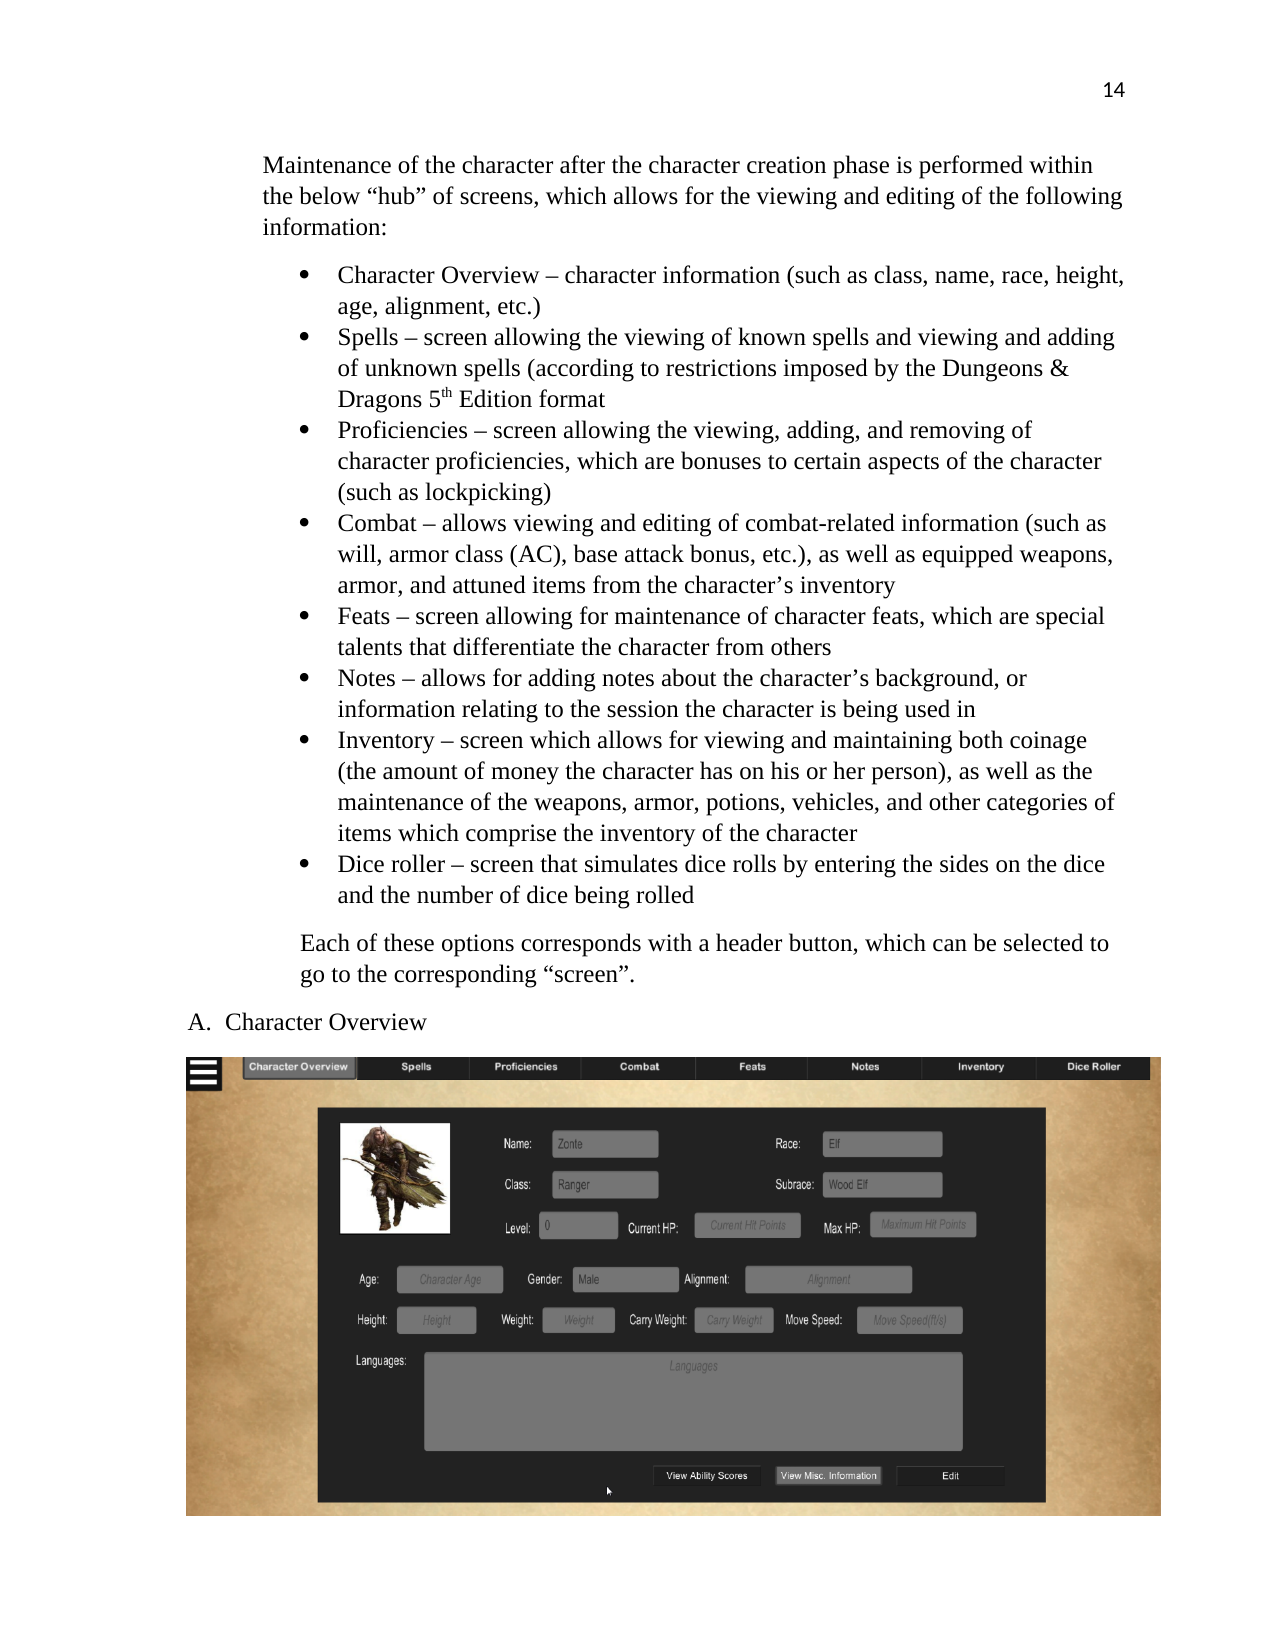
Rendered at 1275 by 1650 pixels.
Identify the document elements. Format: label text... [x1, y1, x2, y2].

picture [186, 1057, 1161, 1516]
list Character Overview – character information (such as class, name, race, height, age, alignment, etc.) [300, 260, 1125, 319]
list Inventory – screen which allows for viewing and maintaining both coinage (the amount of money the character has on his or her person), as well as the maintenance of the weapons, armor, potions, vehicles, and other categories of items which comprise the inventory of the character [300, 725, 1125, 847]
text Maintenance of the character after the character creation phase is performed within the below “hub” of screens, which allows for the viewing and editing of the following information: [262, 150, 1125, 241]
list Notes – allows for adding notes about the character’s background, or information relating to the session the character is being used in [300, 663, 1125, 723]
text Each of these options corresponds with a header button, which can be selected to go to the corresponding “screen”. [300, 928, 1125, 988]
list Dice roller – screen that simulates dice rolls by entering the sides on the dice and the number of dice being rolled [300, 849, 1125, 909]
list Character Overview [187, 1007, 1125, 1036]
list Feats – screen allowing for maintenance of character feats, which are special talents that differentiate the character from others [300, 601, 1125, 661]
list Proficiencies – screen allowing the viewing, adding, and removing of character proficiencies, which are bonuses to certain aspects of the character (such as lockpicking) [300, 415, 1125, 506]
list Spells – screen allowing the viewing of known spells and viewing and adding of unknown spells (according to restrictions imposed by the Dungeons & Dragons 5th Edition format [300, 322, 1125, 413]
list Combat – allows viewing and editing of combat-related information (such as will, armor class (AC), base attack bonus, etc.), as well as equipped weapons, armor, and attuned items from the character’s inventory [300, 508, 1125, 599]
